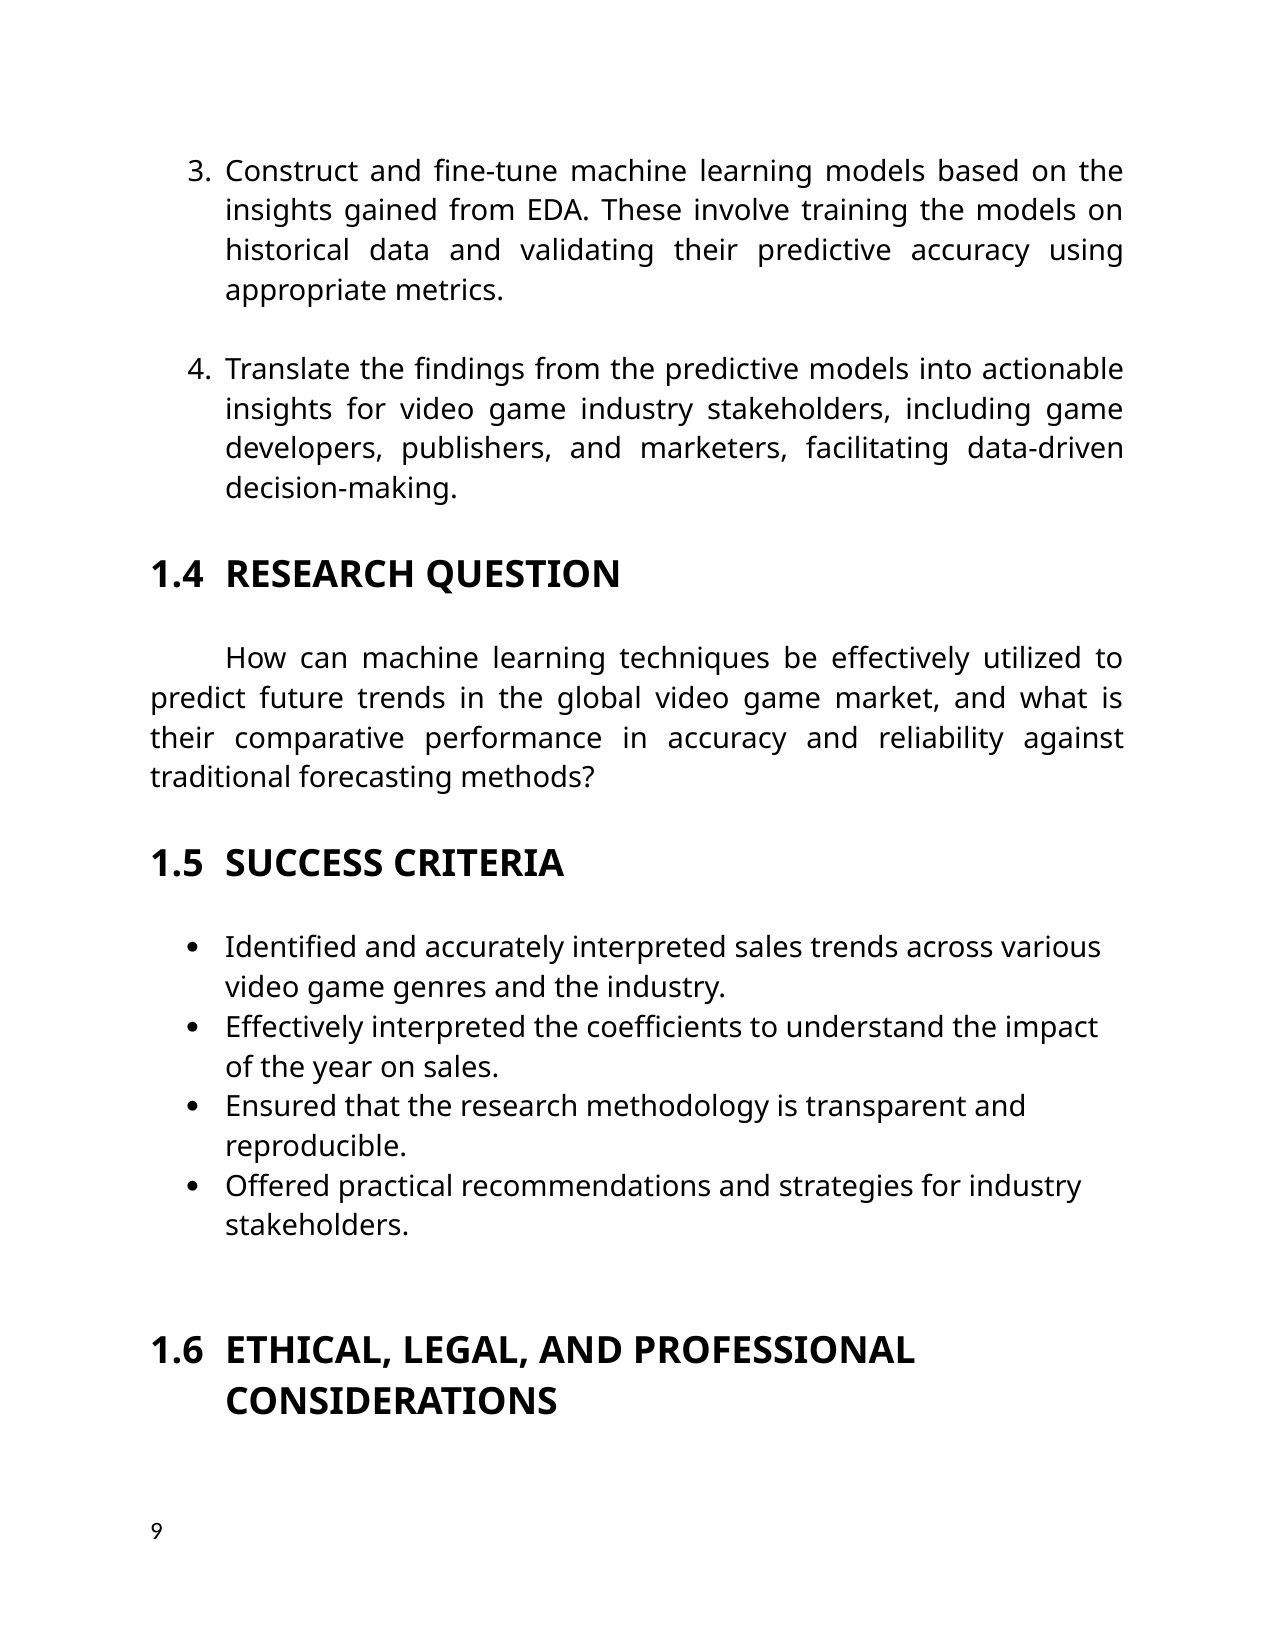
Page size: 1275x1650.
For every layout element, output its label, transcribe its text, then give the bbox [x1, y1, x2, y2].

list Identified and accurately interpreted sales trends across various video game genres and the industry. [187, 927, 1125, 1006]
list Offered practical recommendations and strategies for industry stakeholders. [187, 1165, 1125, 1244]
list RESEARCH QUESTION [150, 547, 1125, 598]
text How can machine learning techniques be effectively utilized to predict future trends in the global video game market, and what is their comparative performance in accuracy and reliability against traditional forecasting methods? [150, 638, 1125, 796]
list SUCCESS CRITERIA [150, 836, 1125, 887]
list Ensured that the research methodology is transparent and reproducible. [187, 1086, 1125, 1165]
list ETHICAL, LEGAL, AND PROFESSIONAL CONSIDERATIONS [150, 1324, 1125, 1426]
list Translate the findings from the predictive models into actionable insights for video game industry stakeholders, including game developers, publishers, and marketers, facilitating data-driven decision-making. [187, 348, 1125, 507]
list Construct and fine-tune machine learning models based on the insights gained from EDA. These involve training the models on historical data and validating their predictive accuracy using appropriate metrics. [187, 150, 1125, 309]
list Effectively interpreted the coefficients to understand the impact of the year on sales. [187, 1006, 1125, 1086]
